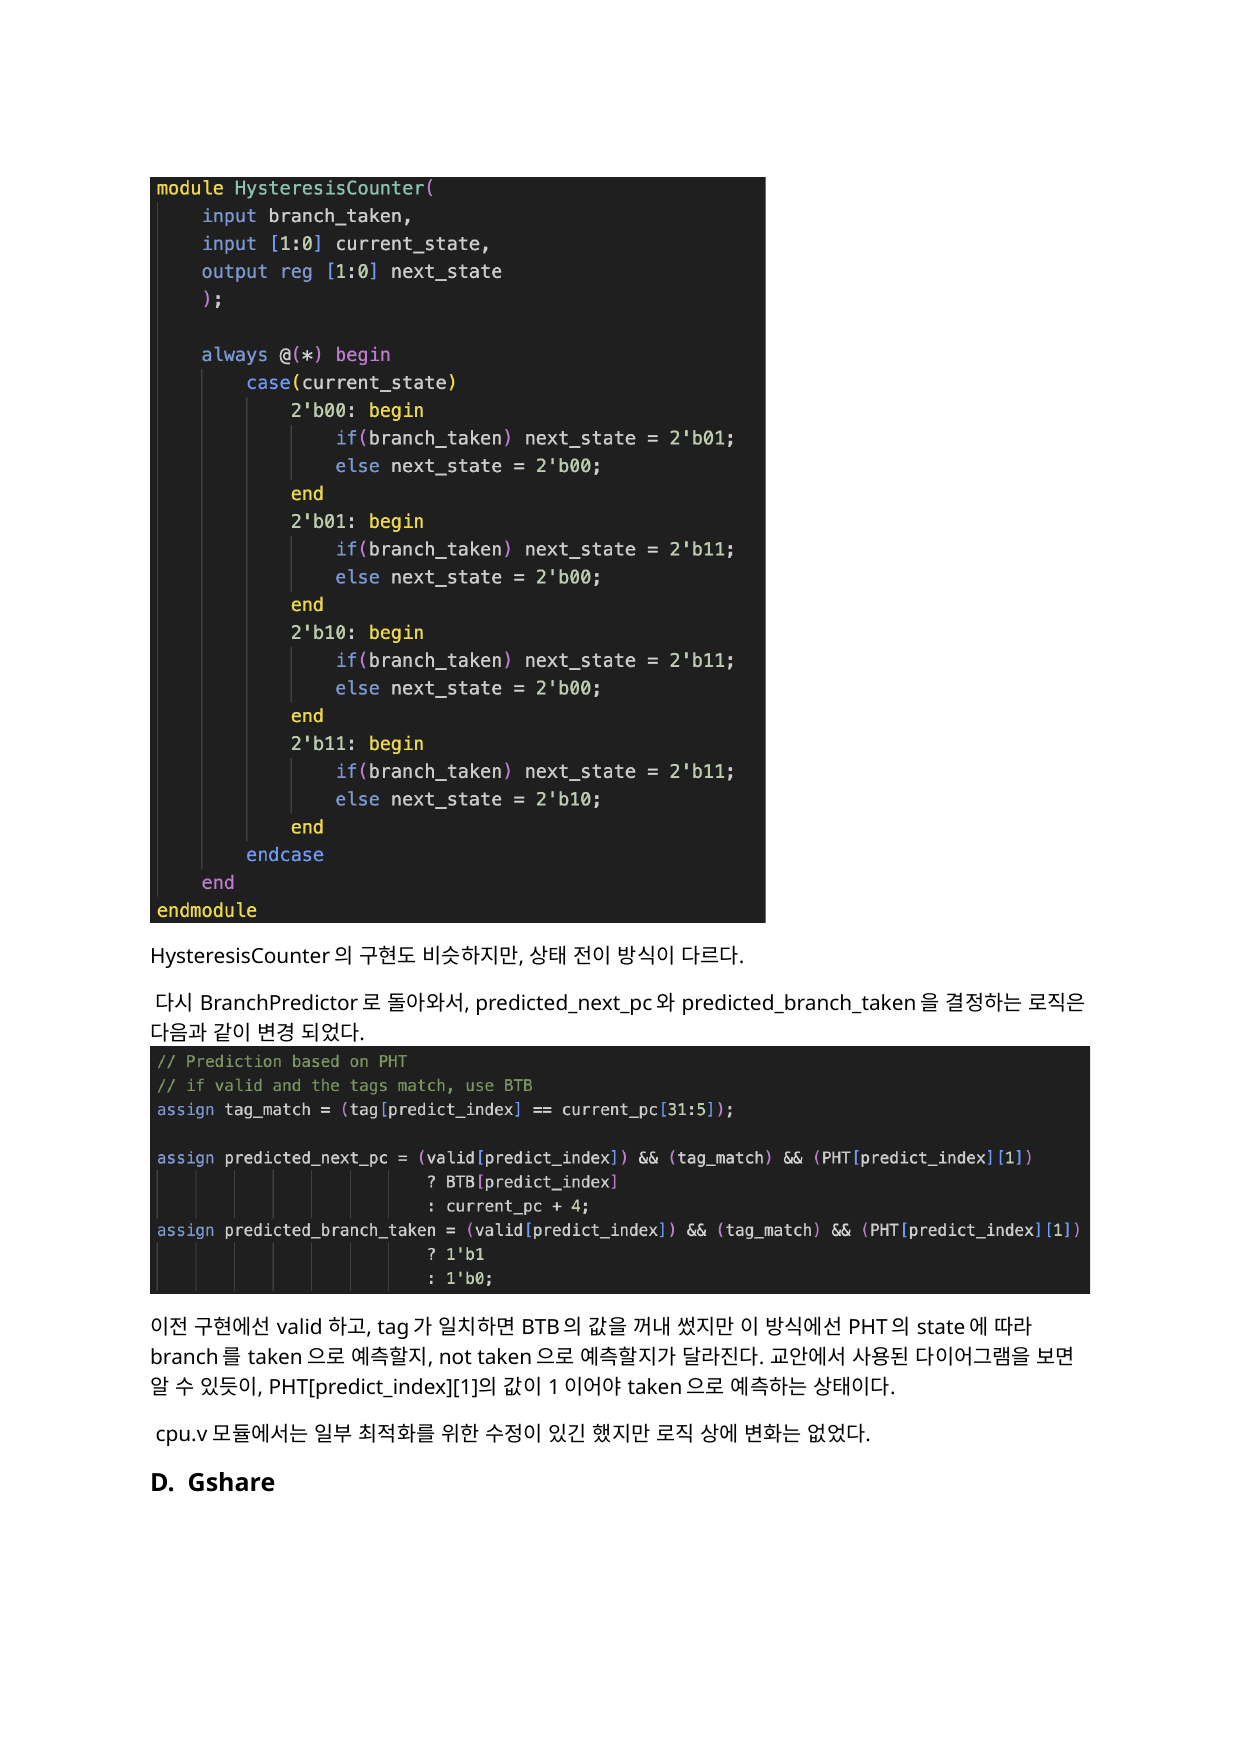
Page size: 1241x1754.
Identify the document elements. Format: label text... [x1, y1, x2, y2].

text 이전 구현에선 valid 하고, tag가 일치하면 BTB의 값을 꺼내 썼지만 이 방식에선 PHT의 state에 따라 branch를 taken으로 예측할지, not taken으로 예측할지가 달라진다. 교안에서 사용된 다이어그램을 보면 알 수 있듯이, PHT[predict_index][1]의 값이 1이어야 taken으로 예측하는 상태이다. [150, 1310, 1090, 1401]
picture [150, 1046, 1091, 1294]
text HysteresisCounter의 구현도 비슷하지만, 상태 전이 방식이 다르다. [150, 939, 1090, 969]
text 다시 BranchPredictor로 돌아와서, predicted_next_pc와 predicted_branch_taken을 결정하는 로직은 다음과 같이 변경 되었다. [150, 986, 1090, 1046]
text cpu.v 모듈에서는 일부 최적화를 위한 수정이 있긴 했지만 로직 상에 변화는 없었다. [150, 1417, 1090, 1448]
picture [150, 177, 766, 923]
list Gshare [150, 1464, 1090, 1498]
